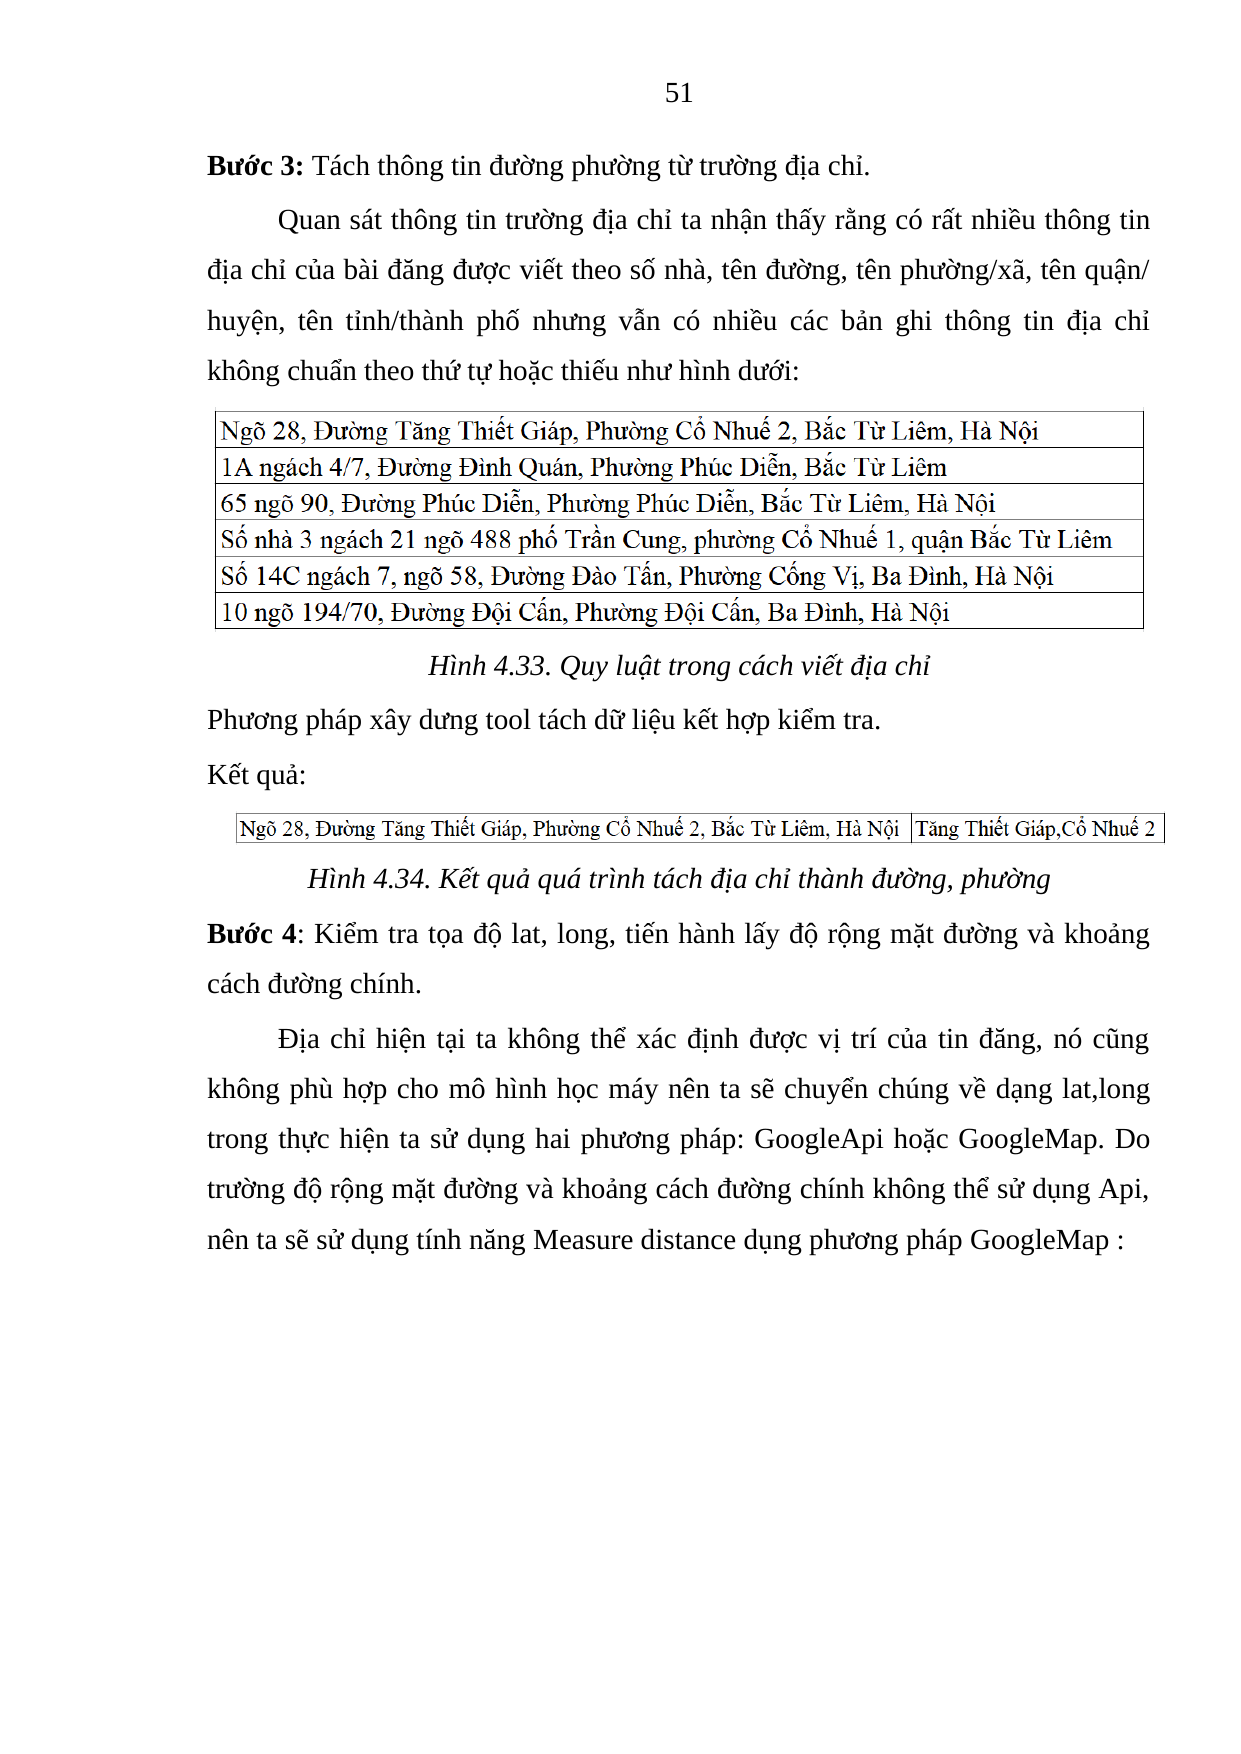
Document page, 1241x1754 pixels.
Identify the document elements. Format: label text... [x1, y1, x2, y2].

text Bước 3: Tách thông tin đường phường từ trường địa chỉ. [207, 148, 1152, 181]
text Hình 4.14. Quy luật trong cách viết địa chỉ [207, 648, 1152, 681]
text Kết quả: [207, 757, 1152, 790]
picture [214, 407, 1145, 632]
picture [234, 811, 1165, 845]
text Bước 4: Kiểm tra tọa độ lat, long, tiến hành lấy độ rộng mặt đường và khoảng cách đường chính. [207, 916, 1152, 1000]
text Phương pháp xây dưng tool tách dữ liệu kết hợp kiểm tra. [207, 702, 1152, 736]
text Địa chỉ hiện tại ta không thể xác định được vị trí của tin đăng, nó cũng không phù hợp cho mô hình học máy nên ta sẽ chuyển chúng về dạng lat,long trong thực hiện ta sử dụng hai phương pháp: GoogleApi hoặc GoogleMap. Do trường độ rộng mặt đường và khoảng cách đường chính không thể sử dụng Api, nên ta sẽ sử dụng tính năng Measure distance dụng phương pháp GoogleMap : [207, 1021, 1152, 1256]
text Quan sát thông tin trường địa chỉ ta nhận thấy rằng có rất nhiều thông tin địa chỉ của bài đăng được viết theo số nhà, tên đường, tên phường/xã, tên quận/ huyện, tên tỉnh/thành phố nhưng vẫn có nhiều các bản ghi thông tin địa chỉ không chuẩn theo thứ tự hoặc thiếu như hình dưới: [207, 202, 1152, 387]
text Hình 4.15. Kết quả quá trình tách địa chỉ thành đường, phường [207, 862, 1152, 895]
